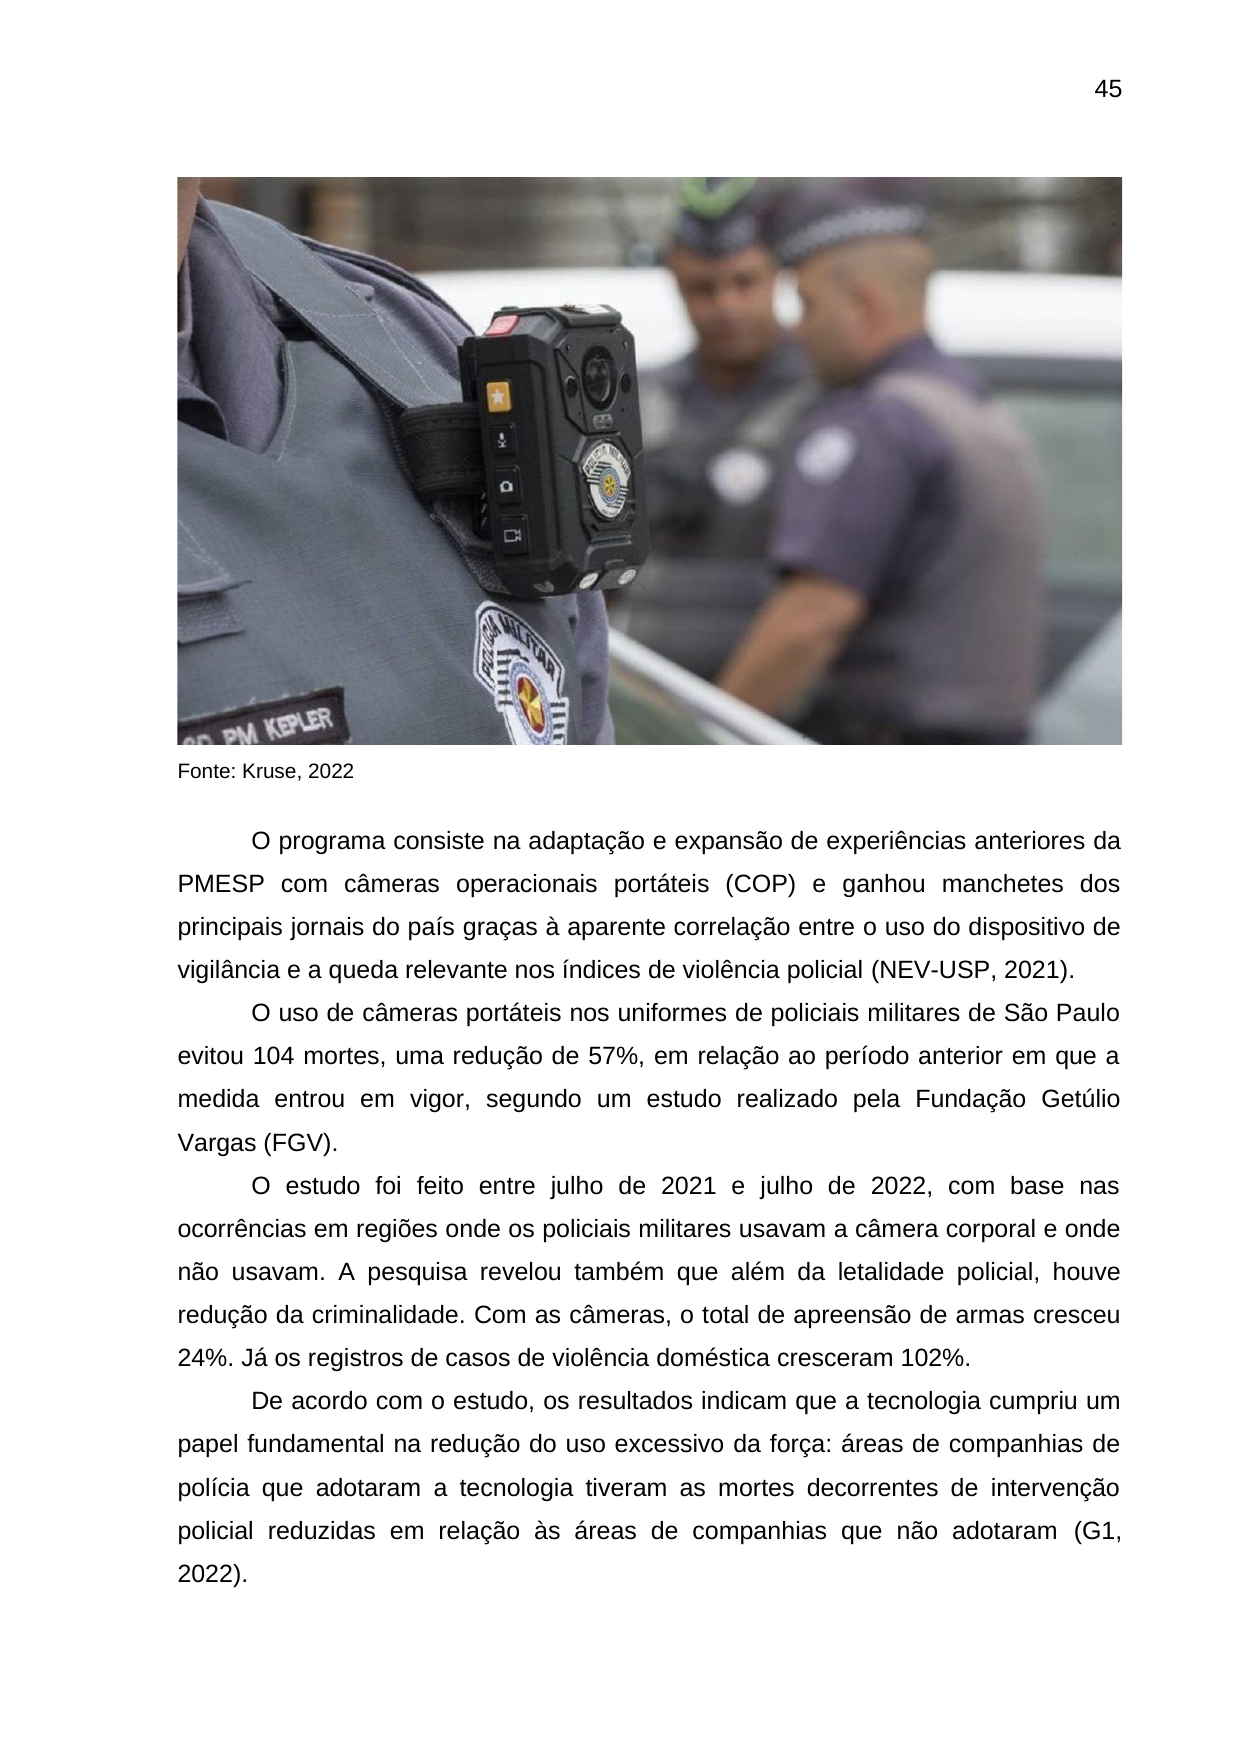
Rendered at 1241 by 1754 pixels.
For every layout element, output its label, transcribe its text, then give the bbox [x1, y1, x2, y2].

text Fonte: Kruse, 2022 [177, 758, 1122, 782]
text O uso de câmeras portáteis nos uniformes de policiais militares de São Paulo evitou 104 mortes, uma redução de 57%, em relação ao período anterior em que a medida entrou em vigor, segundo um estudo realizado pela Fundação Getúlio Vargas (FGV). [177, 998, 1122, 1156]
text O estudo foi feito entre julho de 2021 e julho de 2022, com base nas ocorrências em regiões onde os policiais militares usavam a câmera corporal e onde não usavam. A pesquisa revelou também que além da letalidade policial, houve redução da criminalidade. Com as câmeras, o total de apreensão de armas cresceu 24%. Já os registros de casos de violência doméstica cresceram 102%. [177, 1171, 1122, 1372]
text De acordo com o estudo, os resultados indicam que a tecnologia cumpriu um papel fundamental na redução do uso excessivo da força: áreas de companhias de polícia que adotaram a tecnologia tiveram as mortes decorrentes de intervenção policial reduzidas em relação às áreas de companhias que não adotaram . [177, 1386, 1122, 1587]
text O programa consiste na adaptação e expansão de experiências anteriores da PMESP com câmeras operacionais portáteis (COP) e ganhou manchetes dos principais jornais do país graças à aparente correlação entre o uso do dispositivo de vigilância e a queda relevante nos índices de violência policial . [177, 826, 1122, 984]
picture [177, 177, 1123, 745]
